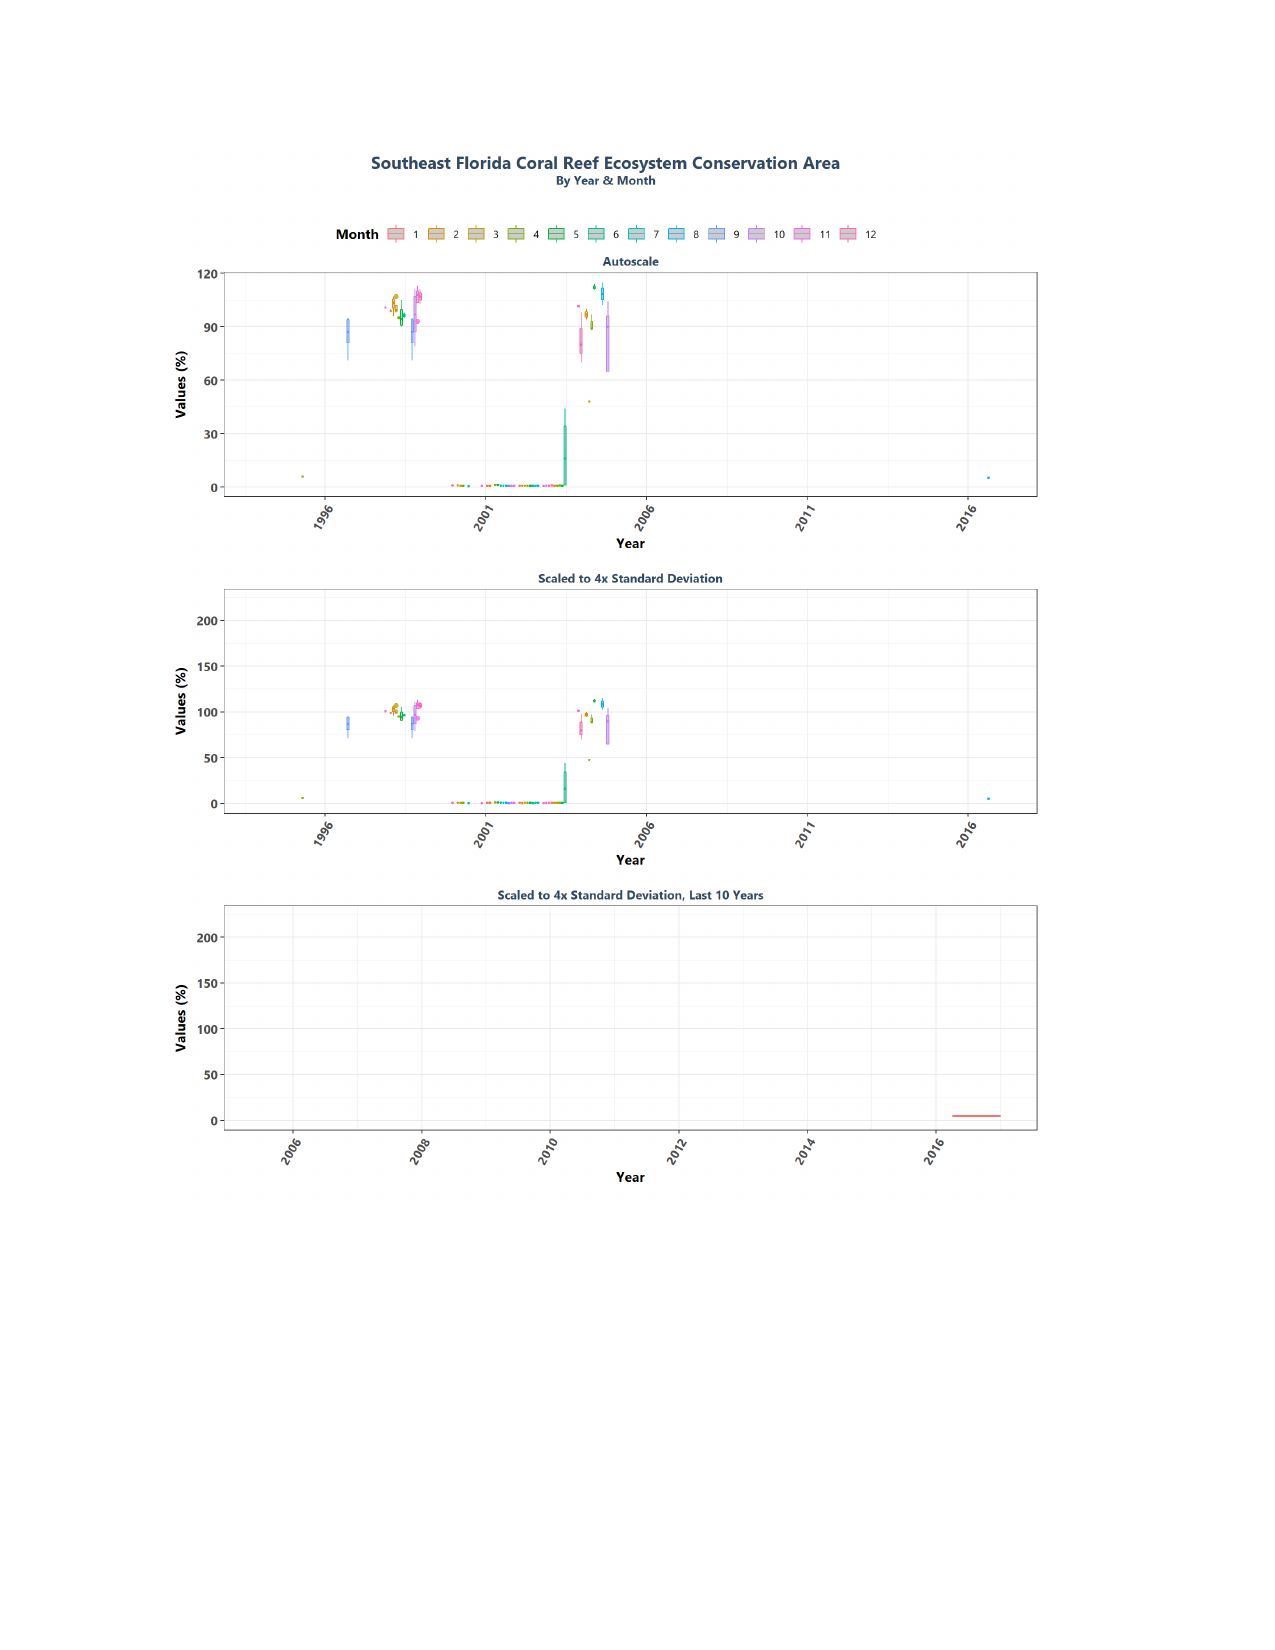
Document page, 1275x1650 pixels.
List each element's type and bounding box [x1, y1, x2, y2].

picture [168, 150, 1044, 1200]
